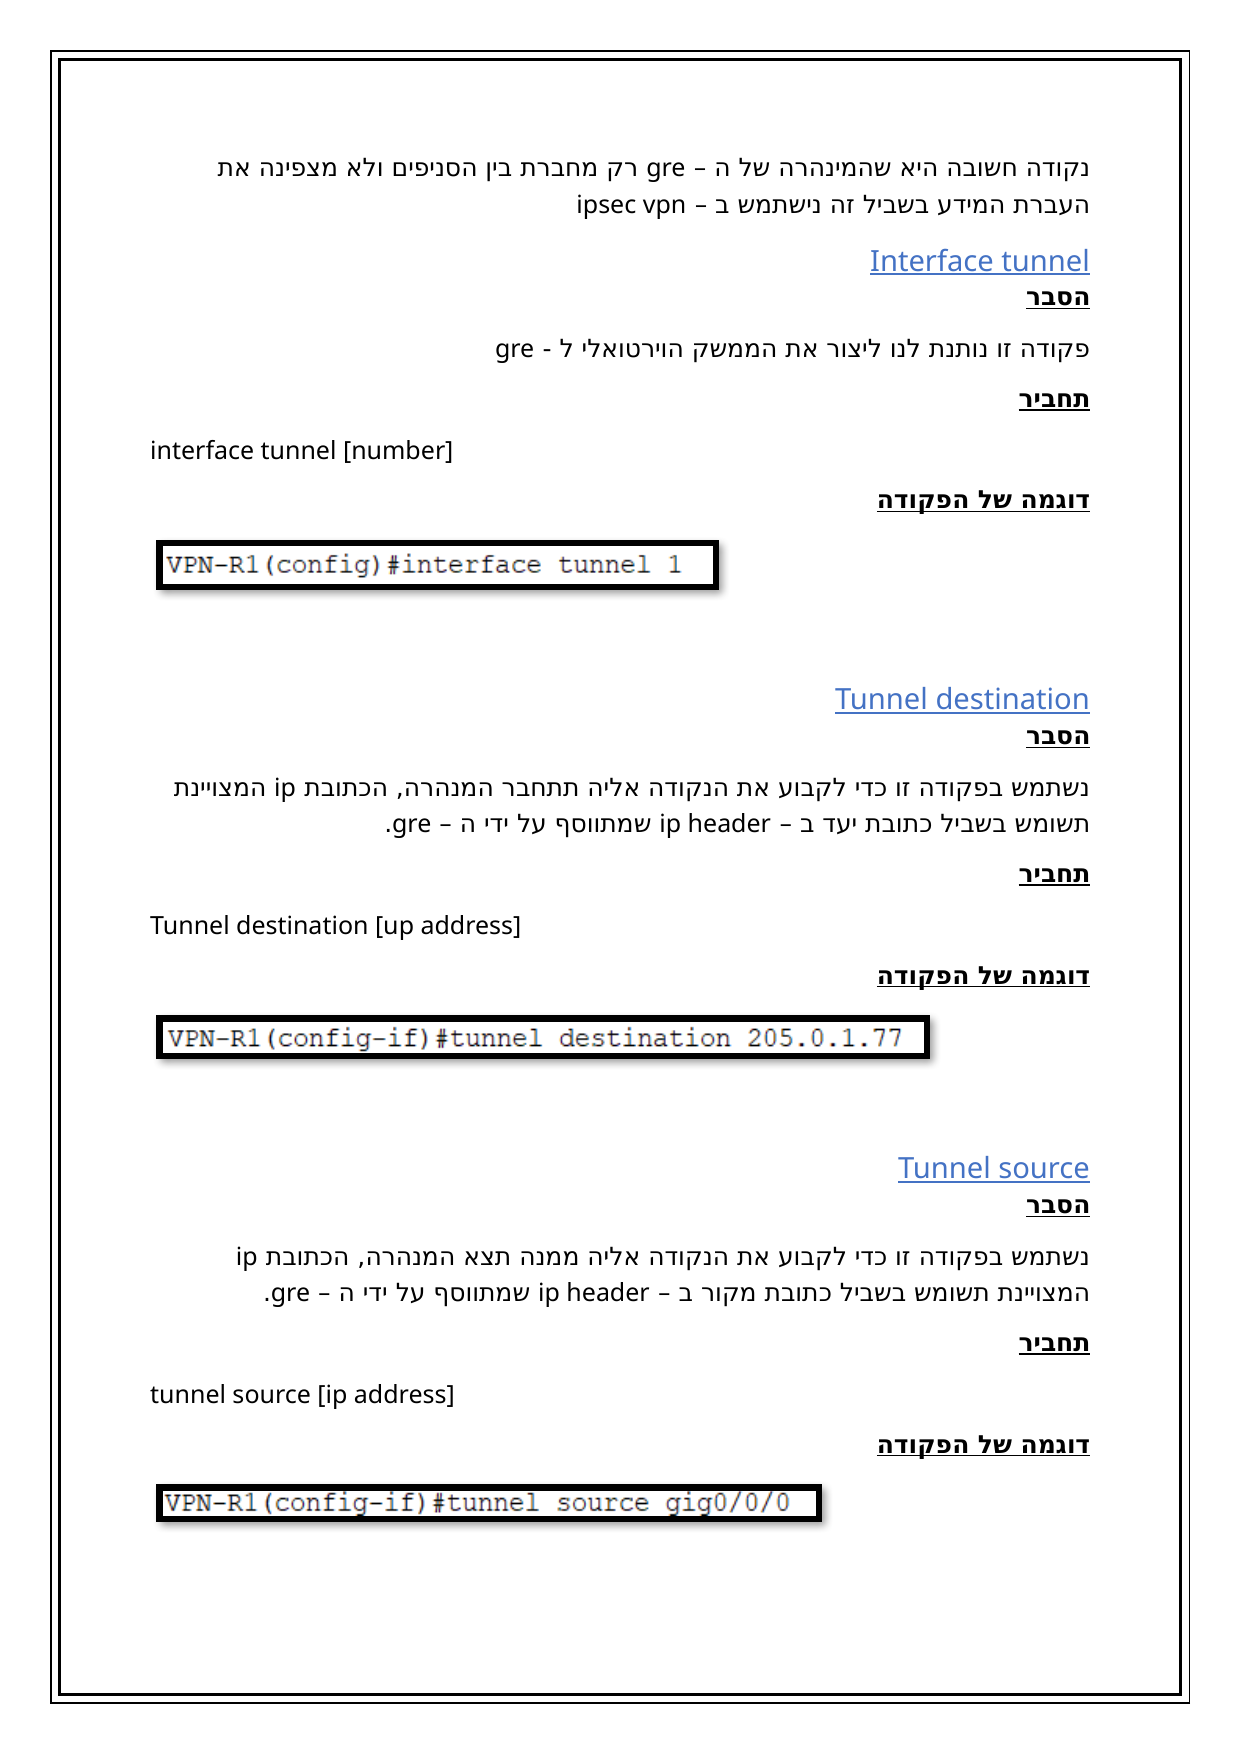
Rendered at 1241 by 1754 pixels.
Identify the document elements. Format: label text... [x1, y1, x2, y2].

text פקודה זו נותנת לנו ליצור את הממשק הוירטואלי ל - gre [150, 331, 1090, 365]
subtitle Tunnel destination [150, 679, 1090, 718]
text תחביר [150, 859, 1090, 888]
picture [163, 546, 713, 584]
text תחביר [150, 1328, 1090, 1357]
picture [163, 1491, 816, 1516]
text נשתמש בפקודה זו כדי לקבוע את הנקודה אליה תתחבר המנהרה, הכתובת ip המצויינת תשומש בשביל כתובת יעד ב – ip header שמתווסף על ידי ה – gre. [150, 769, 1090, 840]
text דוגמה של הפקודה [150, 486, 1090, 515]
text הסבר [150, 1190, 1090, 1219]
text Tunnel destination [up address] [150, 907, 1090, 942]
subtitle Tunnel source [150, 1148, 1090, 1187]
text תחביר [150, 384, 1090, 413]
text interface tunnel [number] [150, 432, 1090, 466]
text הסבר [150, 721, 1090, 751]
picture [163, 1022, 924, 1053]
text נשתמש בפקודה זו כדי לקבוע את הנקודה אליה ממנה תצא המנהרה, הכתובת ip המצויינת תשומש בשביל כתובת מקור ב – ip header שמתווסף על ידי ה – gre. [150, 1238, 1090, 1309]
text נקודה חשובה היא שהמינהרה של ה – gre רק מחברת בין הסניפים ולא מצפינה את העברת המידע בשביל זה נישתמש ב – ipsec vpn [150, 150, 1090, 220]
subtitle Interface tunnel [150, 240, 1090, 279]
text tunnel source [ip address] [150, 1376, 1090, 1411]
text דוגמה של הפקודה [150, 1430, 1090, 1459]
text דוגמה של הפקודה [150, 961, 1090, 990]
text הסבר [150, 283, 1090, 312]
